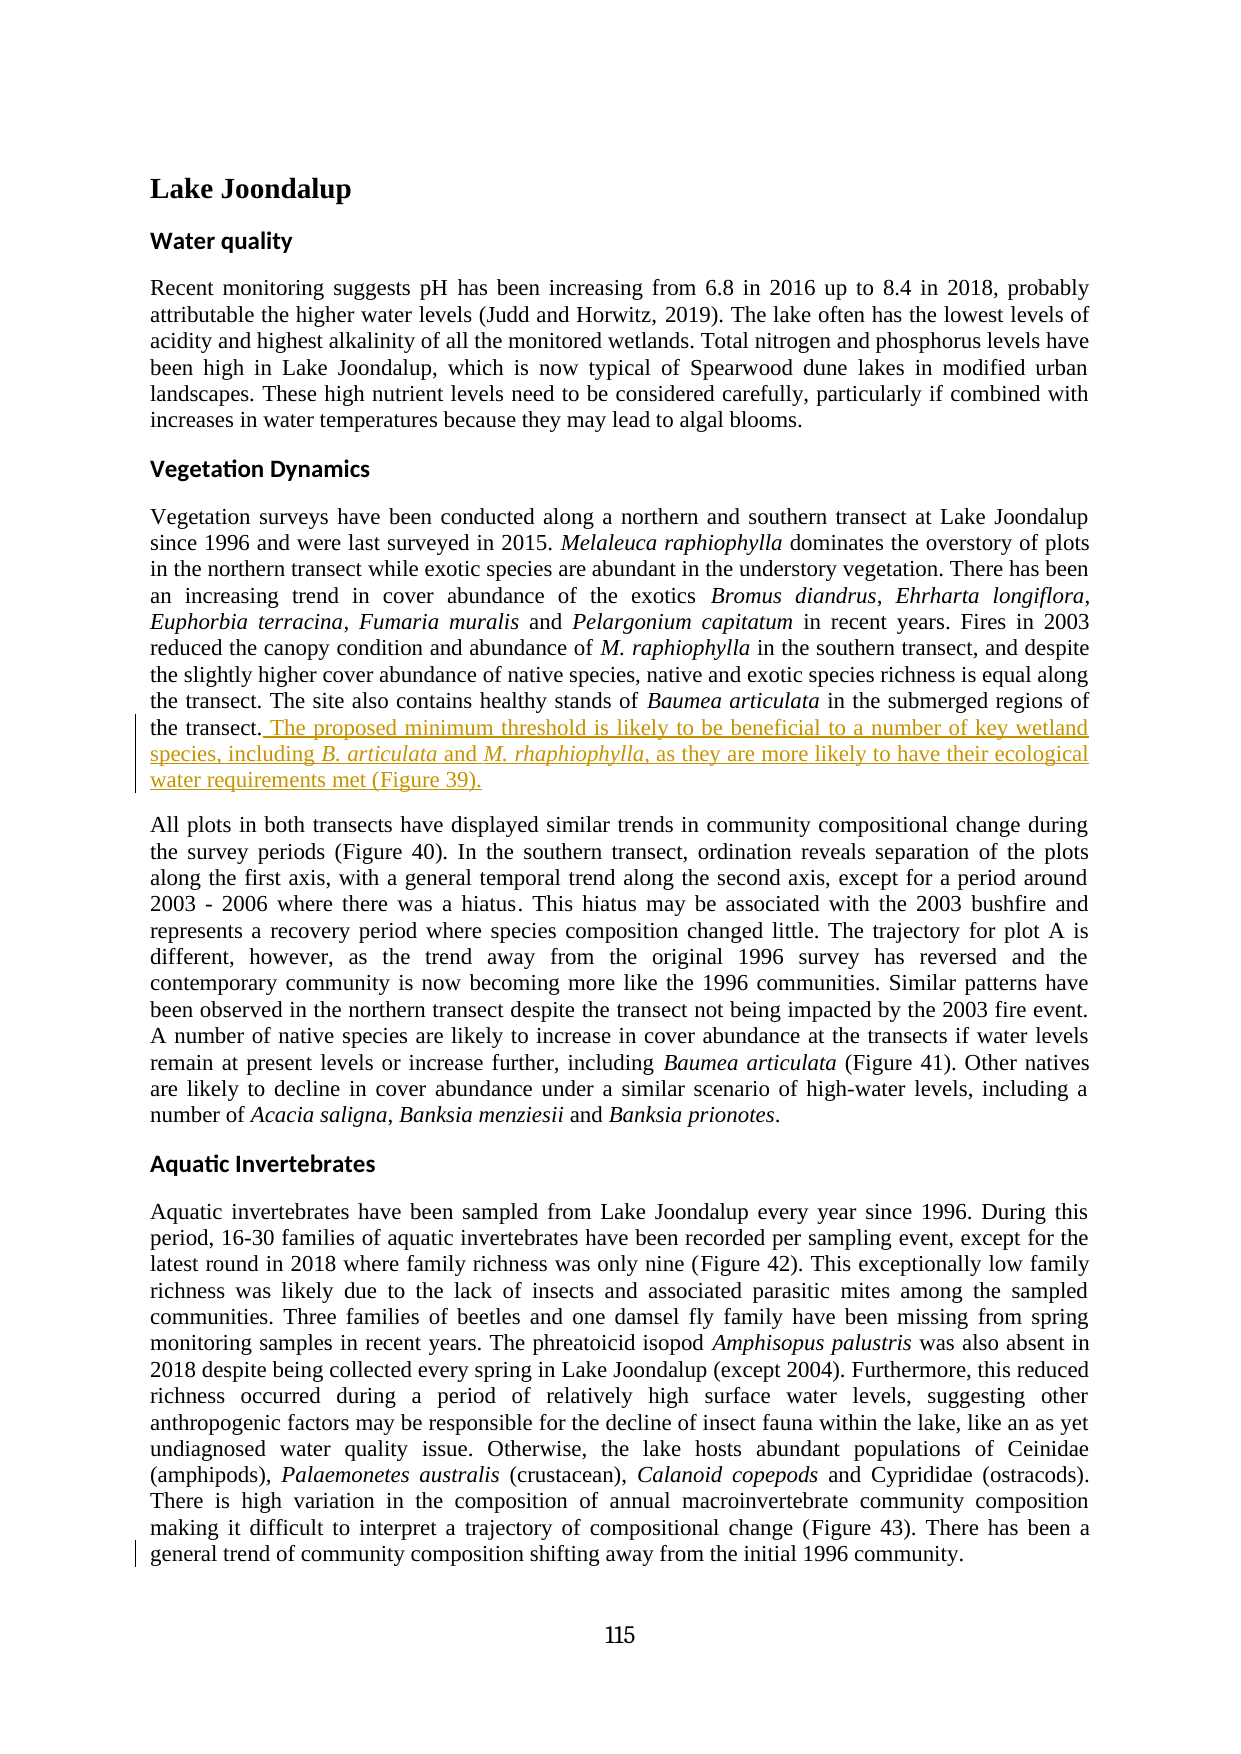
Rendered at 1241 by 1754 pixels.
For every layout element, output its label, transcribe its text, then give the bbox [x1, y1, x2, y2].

text Aquatic invertebrates have been sampled from Lake Joondalup every year since 1996. During this period, 16-30 families of aquatic invertebrates have been recorded per sampling event, except for the latest round in 2018 where family richness was only nine (Figure 42). This exceptionally low family richness was likely due to the lack of insects and associated parasitic mites among the sampled communities. Three families of beetles and one damsel fly family have been missing from spring monitoring samples in recent years. The phreatoicid isopod Amphisopus palustris was also absent in 2018 despite being collected every spring in Lake Joondalup (except 2004). Furthermore, this reduced richness occurred during a period of relatively high surface water levels, suggesting other anthropogenic factors may be responsible for the decline of insect fauna within the lake, like an as yet undiagnosed water quality issue. Otherwise, the lake hosts abundant populations of Ceinidae (amphipods), Palaemonetes australis (crustacean), Calanoid copepods and Cyprididae (ostracods). There is high variation in the composition of annual macroinvertebrate community composition making it difficult to interpret a trajectory of compositional change (Figure 43). There has been a general trend of community composition shifting away from the initial 1996 community. [150, 1198, 1090, 1567]
subtitle Lake Joondalup [150, 171, 1090, 204]
text Recent monitoring suggests pH has been increasing from 6.8 in 2016 up to 8.4 in 2018, probably attributable the higher water levels (Judd and Horwitz, 2019). The lake often has the lowest levels of acidity and highest alkalinity of all the monitored wetlands. Total nitrogen and phosphorus levels have been high in Lake Joondalup, which is now typical of Spearwood dune lakes in modified urban landscapes. These high nutrient levels need to be considered carefully, particularly if combined with increases in water temperatures because they may lead to algal blooms. [150, 274, 1090, 433]
text All plots in both transects have displayed similar trends in community compositional change during the survey periods (Figure 40). In the southern transect, ordination reveals separation of the plots along the first axis, with a general temporal trend along the second axis, except for a period around 2003 - 2006 where there was a hiatus. This hiatus may be associated with the 2003 bushfire and represents a recovery period where species composition changed little. The trajectory for plot A is different, however, as the trend away from the original 1996 survey has reversed and the contemporary community is now becoming more like the 1996 communities. Similar patterns have been observed in the northern transect despite the transect not being impacted by the 2003 fire event. A number of native species are likely to increase in cover abundance at the transects if water levels remain at present levels or increase further, including Baumea articulata (Figure 41). Other natives are likely to decline in cover abundance under a similar scenario of high-water levels, including a number of Acacia saligna, Banksia menziesii and Banksia prionotes. [150, 811, 1090, 1128]
subtitle Vegetation Dynamics [150, 453, 1090, 484]
text Vegetation surveys have been conducted along a northern and southern transect at Lake Joondalup since 1996 and were last surveyed in 2015. Melaleuca raphiophylla dominates the overstory of plots in the northern transect while exotic species are abundant in the understory vegetation. There has been an increasing trend in cover abundance of the exotics Bromus diandrus, Ehrharta longiflora, Euphorbia terracina, Fumaria muralis and Pelargonium capitatum in recent years. Fires in 2003 reduced the canopy condition and abundance of M. raphiophylla in the southern transect, and despite the slightly higher cover abundance of native species, native and exotic species richness is equal along the transect. The site also contains healthy stands of Baumea articulata in the submerged regions of the transect.Figure 39 [150, 503, 1090, 793]
subtitle Aquatic Invertebrates [150, 1148, 1090, 1179]
subtitle Water quality [150, 225, 1090, 256]
